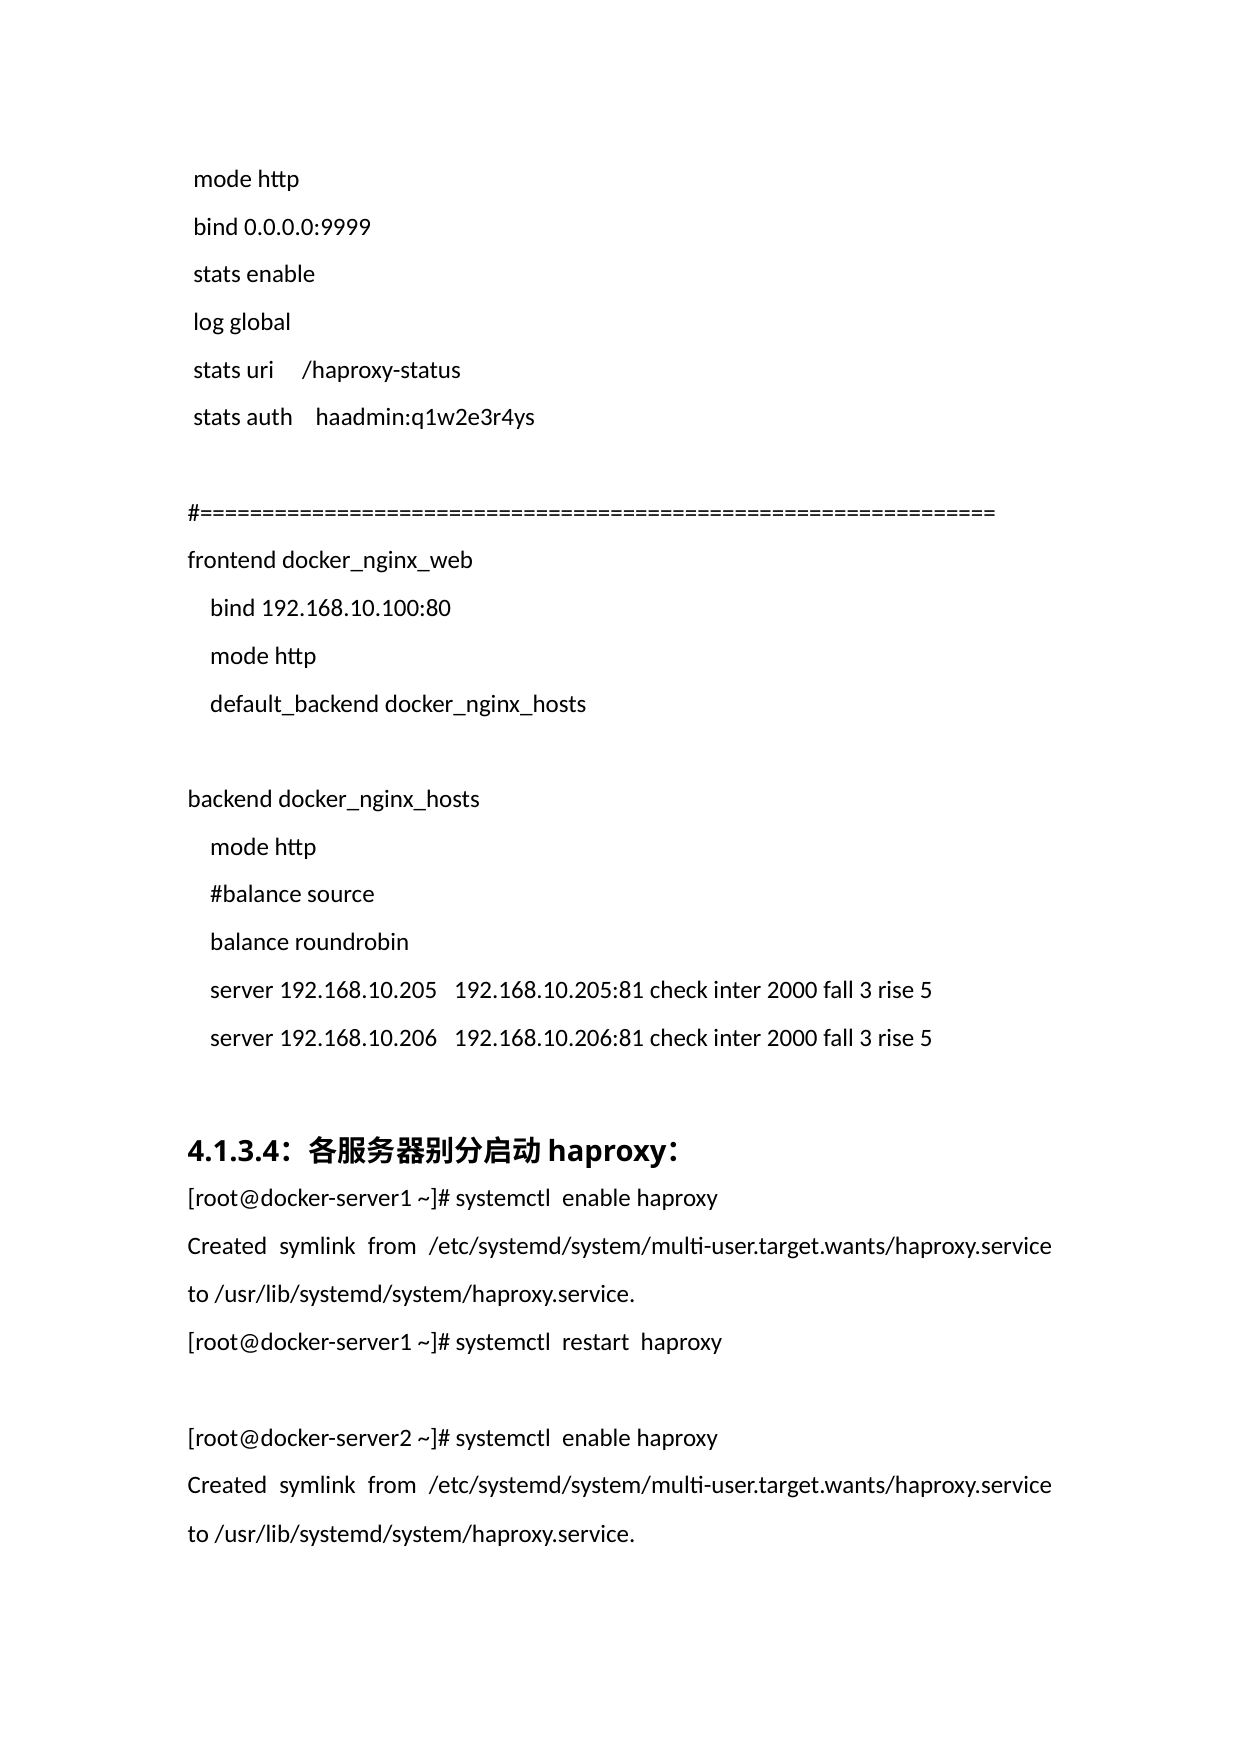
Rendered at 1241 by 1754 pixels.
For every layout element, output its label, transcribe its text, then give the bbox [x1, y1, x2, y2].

text server 192.168.10.205 192.168.10.205:81 check inter 2000 fall 3 rise 5 [187, 973, 1053, 1006]
text backend docker_nginx_hosts [187, 782, 1053, 815]
text stats enable [187, 257, 1053, 290]
subtitle 4.1.3.4：各服务器别分启动haproxy： [187, 1116, 1053, 1181]
text balance roundrobin [187, 925, 1053, 958]
text stats uri /haproxy-status [187, 353, 1053, 385]
text Created symlink from /etc/systemd/system/multi-user.target.wants/haproxy.service to /usr/lib/systemd/system/haproxy.service. [187, 1468, 1053, 1550]
text bind 192.168.10.100:80 [187, 591, 1053, 624]
text frontend docker_nginx_web [187, 544, 1053, 576]
text [root@docker-server2 ~]# systemctl enable haproxy [187, 1421, 1053, 1453]
text Created symlink from /etc/systemd/system/multi-user.target.wants/haproxy.service to /usr/lib/systemd/system/haproxy.service. [187, 1229, 1053, 1310]
text #balance source [187, 878, 1053, 910]
text default_backend docker_nginx_hosts [187, 687, 1053, 719]
text [root@docker-server1 ~]# systemctl restart haproxy [187, 1325, 1053, 1358]
text mode http [187, 830, 1053, 862]
text #================================================================ [187, 496, 1053, 528]
text bind 0.0.0.0:9999 [187, 210, 1053, 242]
text [root@docker-server1 ~]# systemctl enable haproxy [187, 1181, 1053, 1214]
text mode http [187, 162, 1053, 194]
text log global [187, 305, 1053, 338]
text mode http [187, 639, 1053, 672]
text stats auth haadmin:q1w2e3r4ys [187, 401, 1053, 433]
text server 192.168.10.206 192.168.10.206:81 check inter 2000 fall 3 rise 5 [187, 1021, 1053, 1053]
